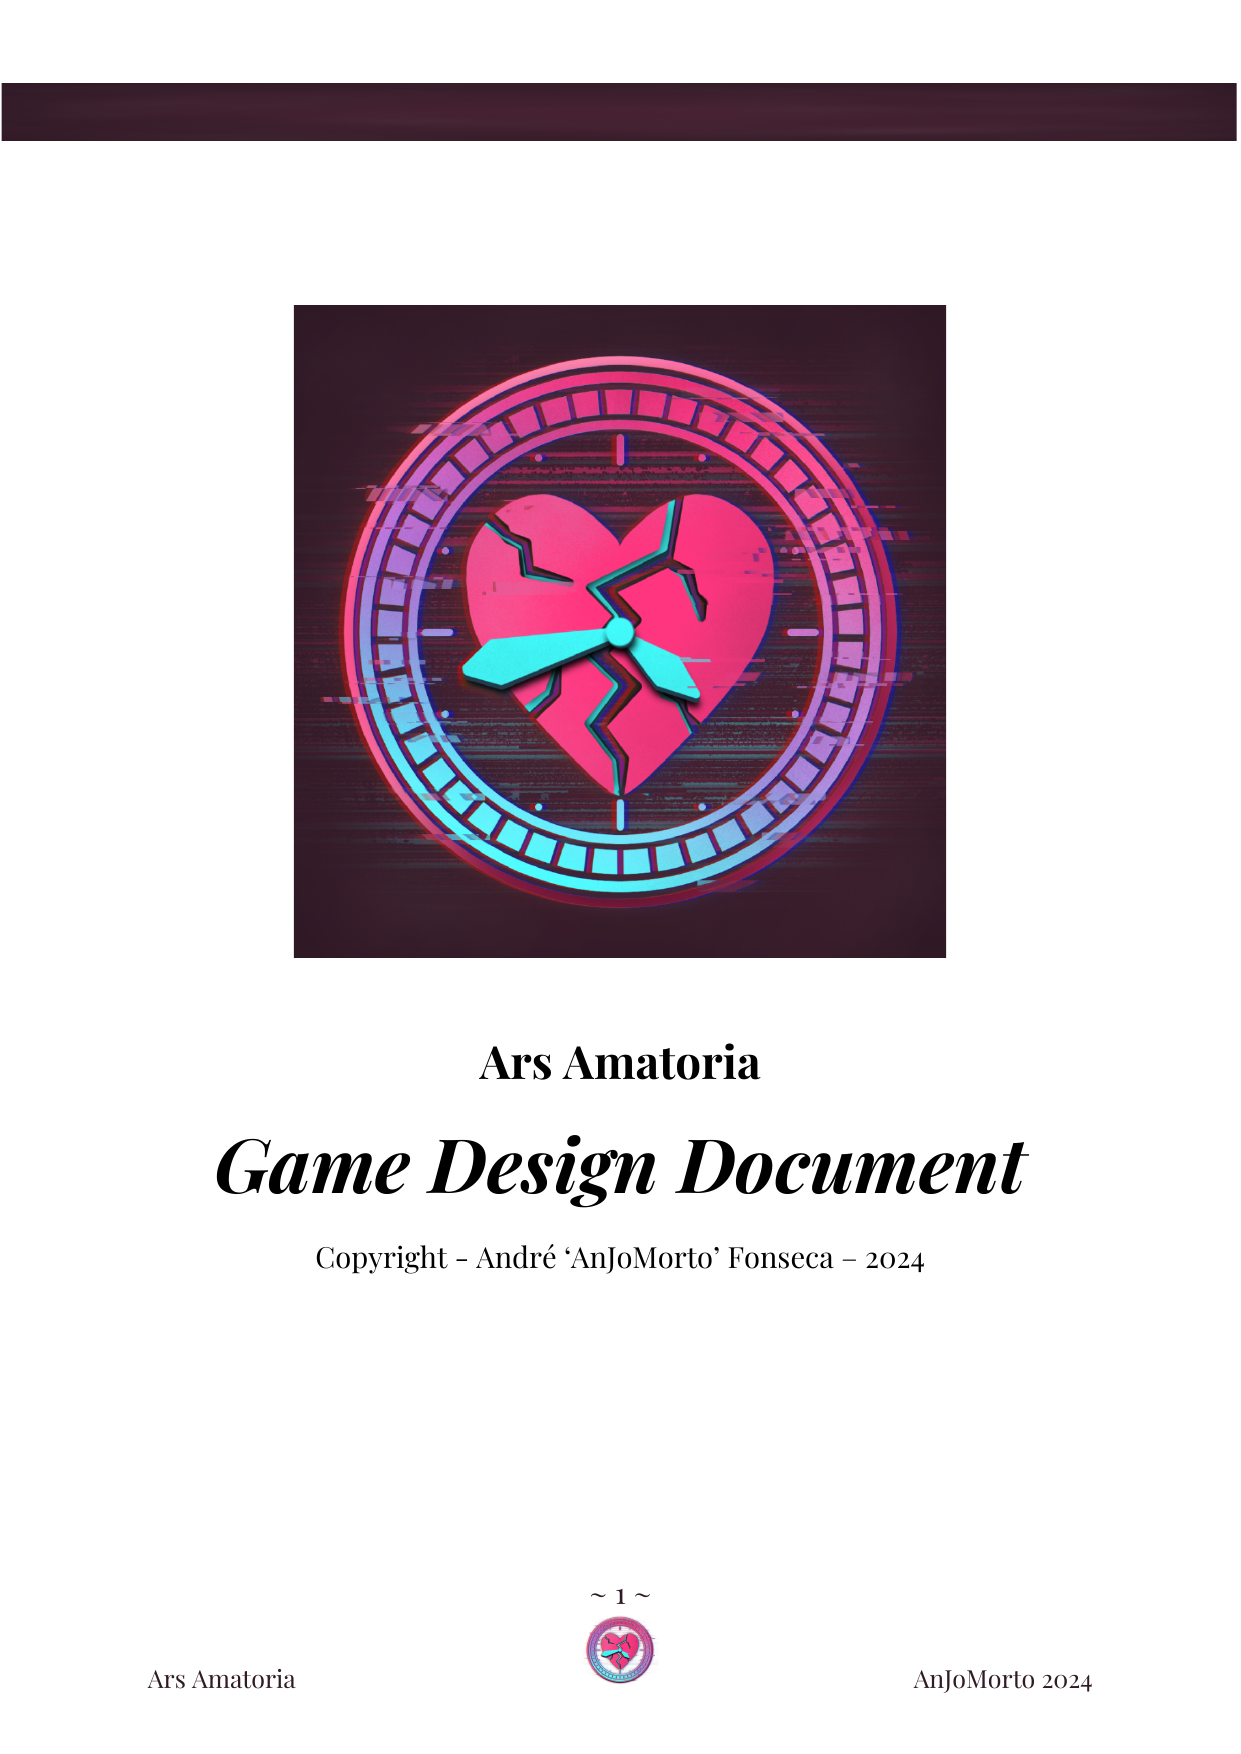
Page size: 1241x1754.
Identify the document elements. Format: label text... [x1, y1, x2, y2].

picture [581, 1611, 659, 1689]
picture [293, 305, 947, 958]
text Ars Amatoria [148, 1030, 1093, 1091]
text Copyright - André ‘AnJoMorto’ Fonseca – 2024 [148, 1237, 1093, 1276]
text Game Design Document [148, 1112, 1093, 1212]
picture [0, 83, 1236, 141]
